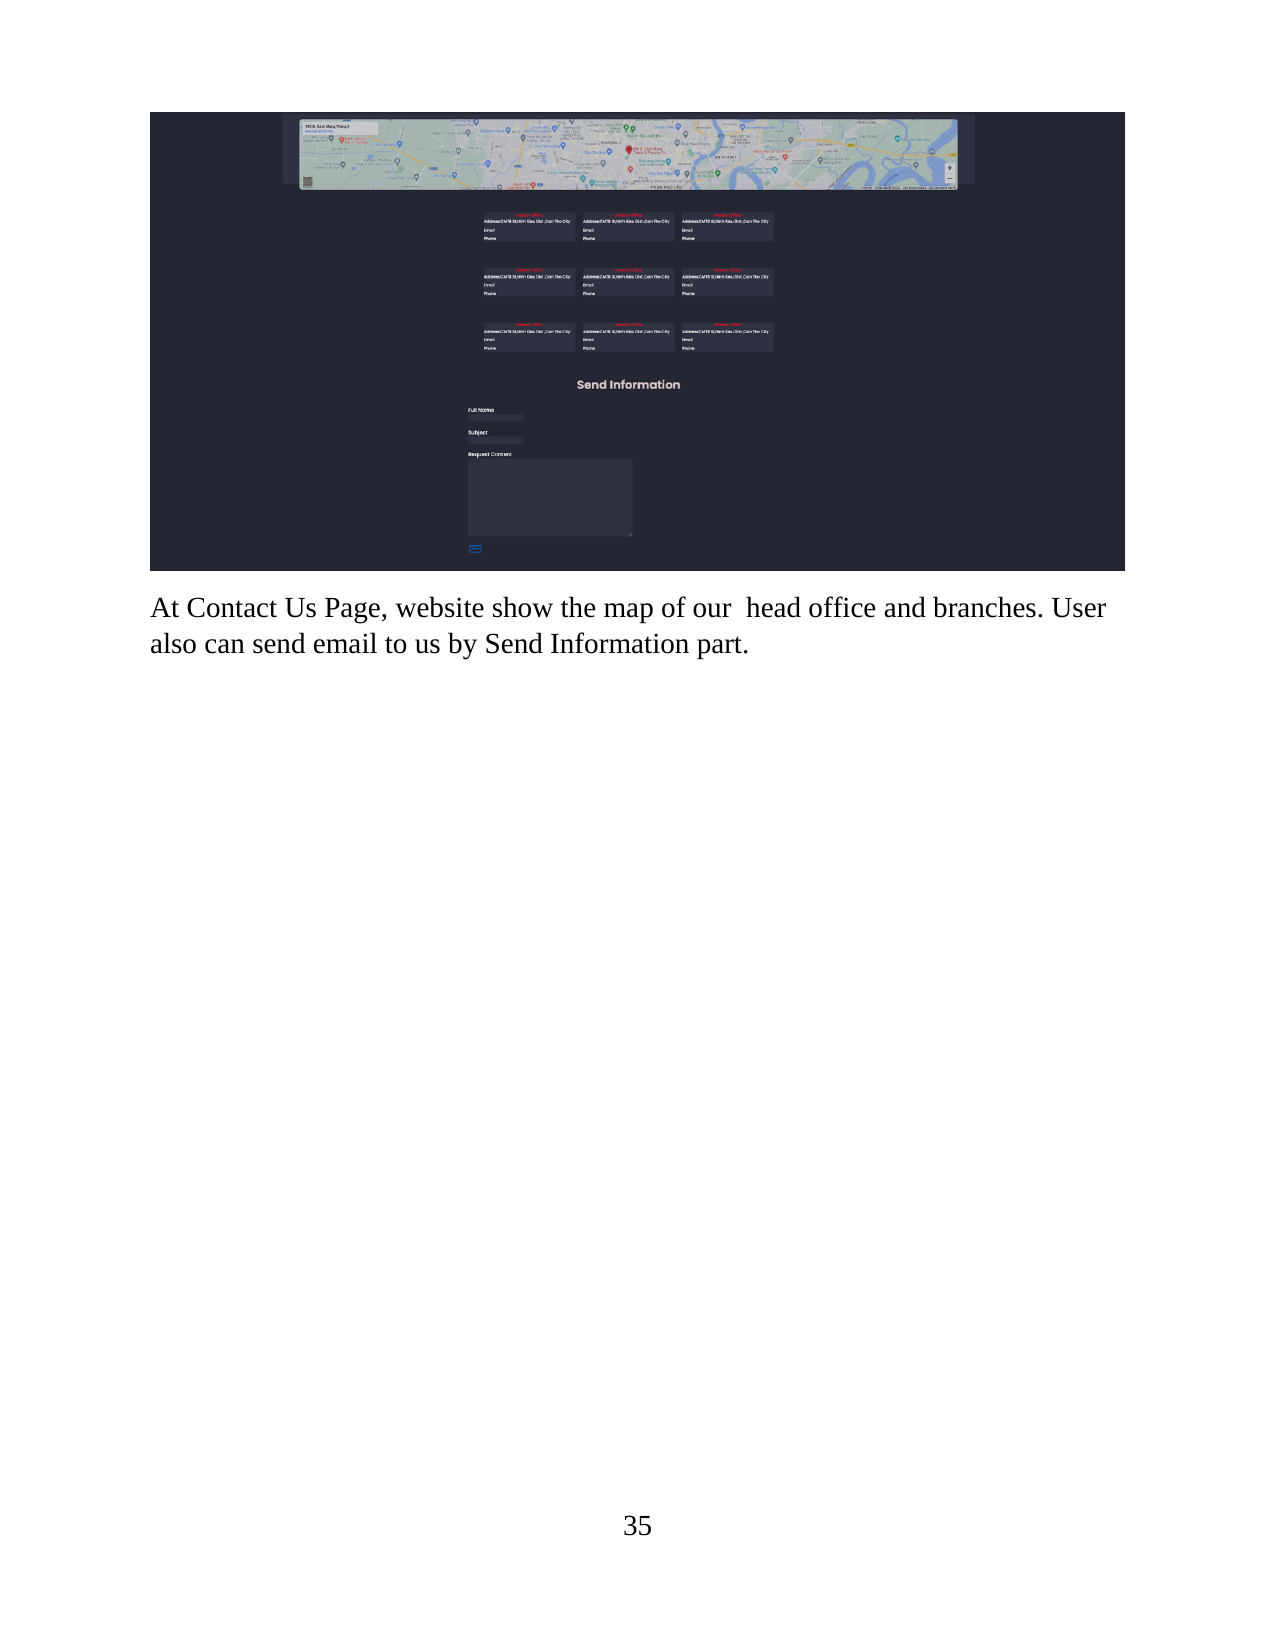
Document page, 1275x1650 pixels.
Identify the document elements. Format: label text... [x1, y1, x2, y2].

text At Contact Us Page, website show the map of our head office and branches. User also can send email to us by Send Information part. [150, 590, 1125, 660]
picture [150, 112, 1125, 571]
